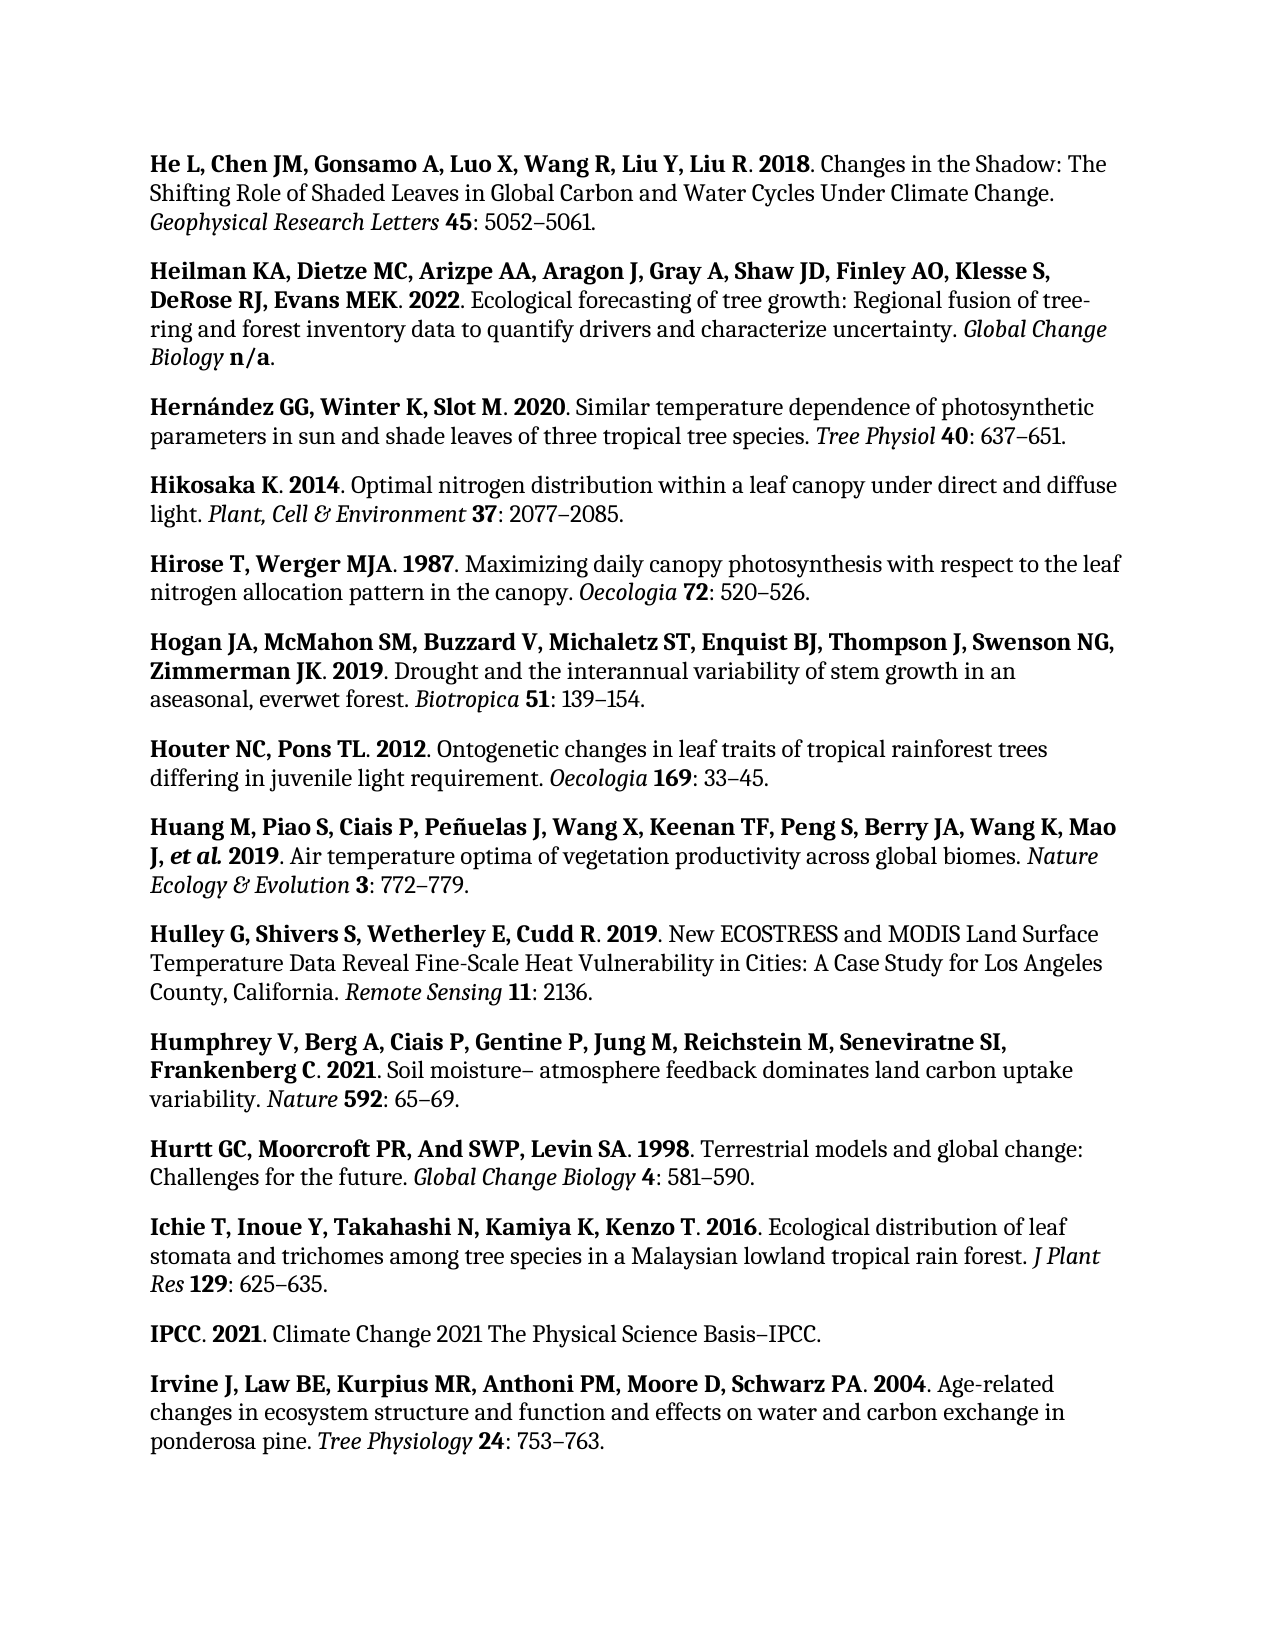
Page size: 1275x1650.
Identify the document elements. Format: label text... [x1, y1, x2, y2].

text Hurtt GC, Moorcroft PR, And SWP, Levin SA. 1998. Terrestrial models and global change: Challenges for the future. Global Change Biology 4: 581–590. [150, 1134, 1125, 1192]
text IPCC. 2021. Climate Change 2021 The Physical Science Basis–IPCC. [150, 1320, 1125, 1349]
text Hikosaka K. 2014. Optimal nitrogen distribution within a leaf canopy under direct and diffuse light. Plant, Cell & Environment 37: 2077–2085. [150, 471, 1125, 529]
text Humphrey V, Berg A, Ciais P, Gentine P, Jung M, Reichstein M, Seneviratne SI, Frankenberg C. 2021. Soil moisture– atmosphere feedback dominates land carbon uptake variability. Nature 592: 65–69. [150, 1027, 1125, 1114]
text Hernández GG, Winter K, Slot M. 2020. Similar temperature dependence of photosynthetic parameters in sun and shade leaves of three tropical tree species. Tree Physiol 40: 637–651. [150, 393, 1125, 450]
text Hogan JA, McMahon SM, Buzzard V, Michaletz ST, Enquist BJ, Thompson J, Swenson NG, Zimmerman JK. 2019. Drought and the interannual variability of stem growth in an aseasonal, everwet forest. Biotropica 51: 139–154. [150, 628, 1125, 714]
text He L, Chen JM, Gonsamo A, Luo X, Wang R, Liu Y, Liu R. 2018. Changes in the Shadow: The Shifting Role of Shaded Leaves in Global Carbon and Water Cycles Under Climate Change. Geophysical Research Letters 45: 5052–5061. [150, 150, 1125, 236]
text Huang M, Piao S, Ciais P, Peñuelas J, Wang X, Keenan TF, Peng S, Berry JA, Wang K, Mao J, et al. 2019. Air temperature optima of vegetation productivity across global biomes. Nature Ecology & Evolution 3: 772–779. [150, 813, 1125, 899]
text Ichie T, Inoue Y, Takahashi N, Kamiya K, Kenzo T. 2016. Ecological distribution of leaf stomata and trichomes among tree species in a Malaysian lowland tropical rain forest. J Plant Res 129: 625–635. [150, 1213, 1125, 1299]
text Hirose T, Werger MJA. 1987. Maximizing daily canopy photosynthesis with respect to the leaf nitrogen allocation pattern in the canopy. Oecologia 72: 520–526. [150, 549, 1125, 607]
text Heilman KA, Dietze MC, Arizpe AA, Aragon J, Gray A, Shaw JD, Finley AO, Klesse S, DeRose RJ, Evans MEK. 2022. Ecological forecasting of tree growth: Regional fusion of tree-ring and forest inventory data to quantify drivers and characterize uncertainty. Global Change Biology n/a. [150, 257, 1125, 372]
text Houter NC, Pons TL. 2012. Ontogenetic changes in leaf traits of tropical rainforest trees differing in juvenile light requirement. Oecologia 169: 33–45. [150, 735, 1125, 792]
text Irvine J, Law BE, Kurpius MR, Anthoni PM, Moore D, Schwarz PA. 2004. Age-related changes in ecosystem structure and function and effects on water and carbon exchange in ponderosa pine. Tree Physiology 24: 753–763. [150, 1369, 1125, 1456]
text Hulley G, Shivers S, Wetherley E, Cudd R. 2019. New ECOSTRESS and MODIS Land Surface Temperature Data Reveal Fine-Scale Heat Vulnerability in Cities: A Case Study for Los Angeles County, California. Remote Sensing 11: 2136. [150, 920, 1125, 1007]
